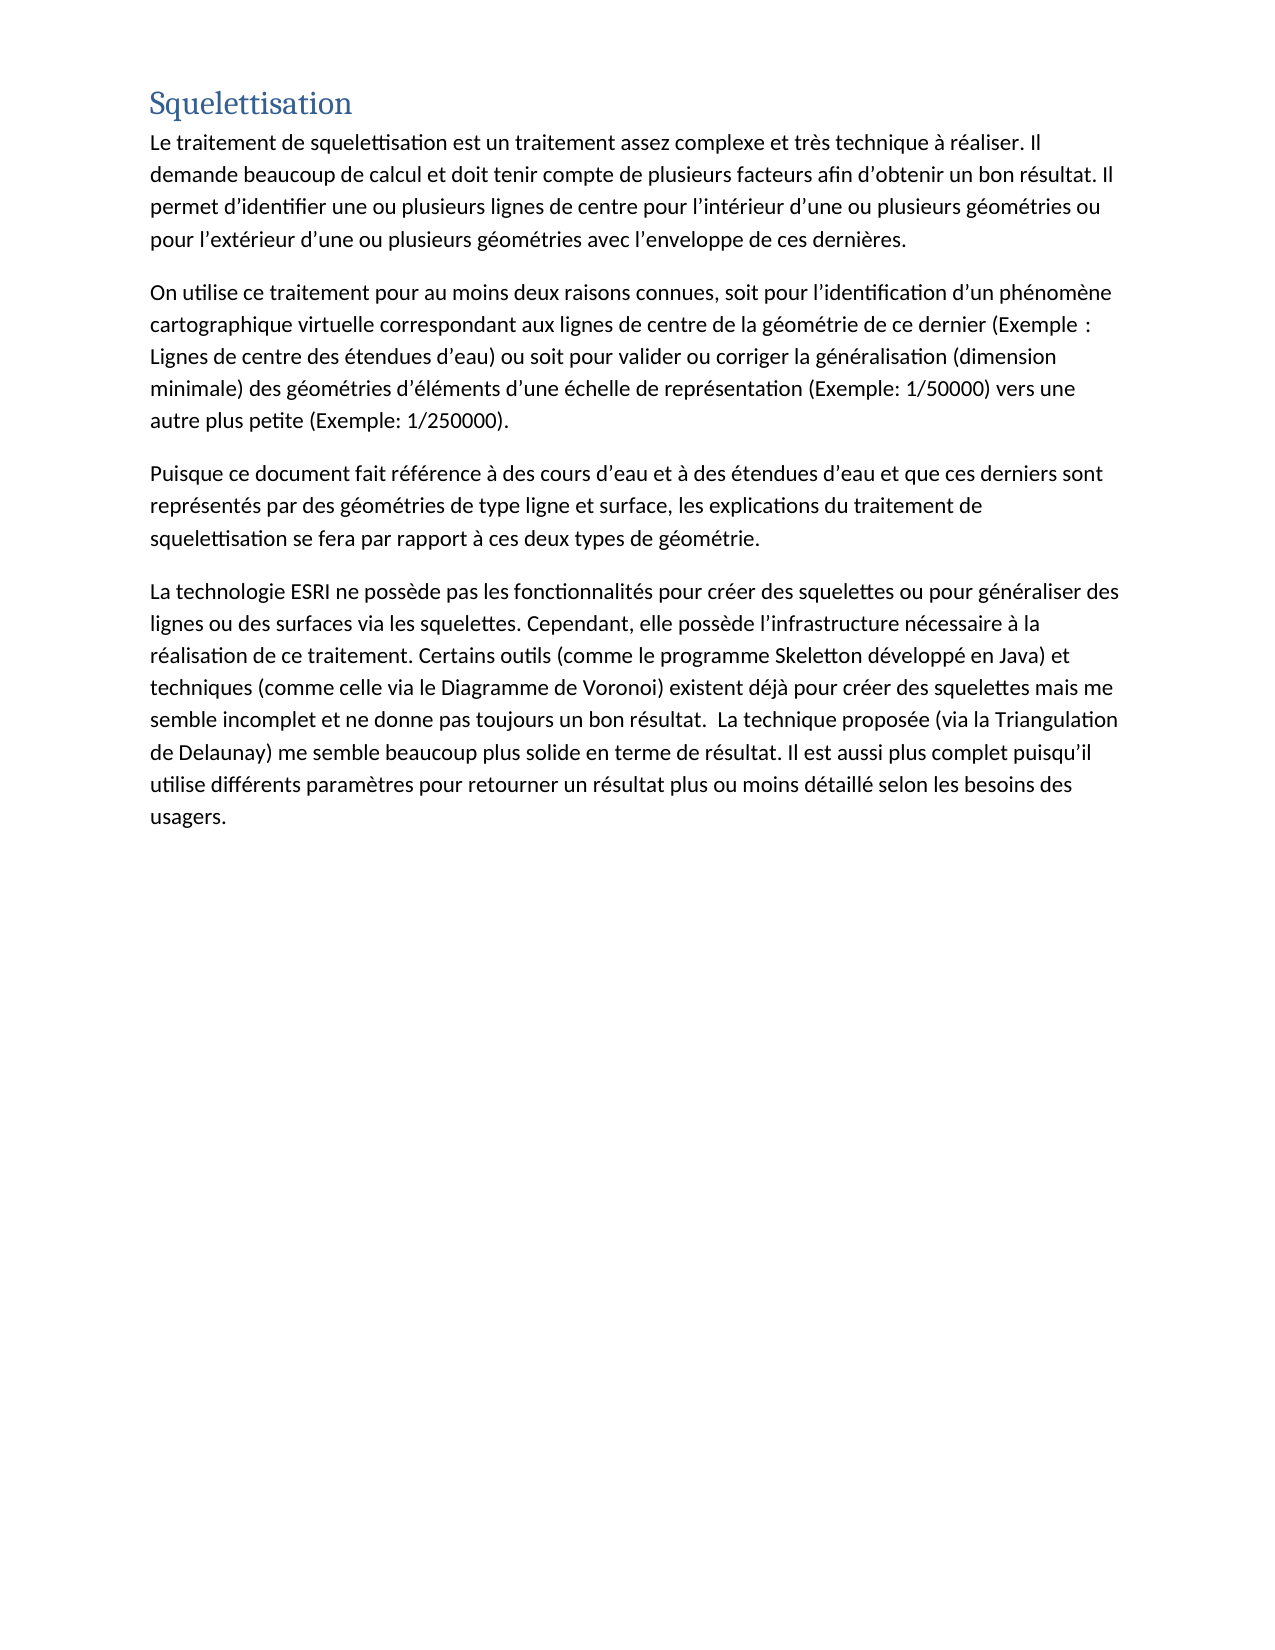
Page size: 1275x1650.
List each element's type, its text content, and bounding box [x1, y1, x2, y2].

text Le traitement de squelettisation est un traitement assez complexe et très technique à réaliser. Il demande beaucoup de calcul et doit tenir compte de plusieurs facteurs afin d’obtenir un bon résultat. Il permet d’identifier une ou plusieurs lignes de centre pour l’intérieur d’une ou plusieurs géométries ou pour l’extérieur d’une ou plusieurs géométries avec l’enveloppe de ces dernières. [150, 128, 1125, 253]
subtitle Squelettisation [150, 84, 1125, 122]
text On utilise ce traitement pour au moins deux raisons connues, soit pour l’identification d’un phénomène cartographique virtuelle correspondant aux lignes de centre de la géométrie de ce dernier (Exemple : Lignes de centre des étendues d’eau) ou soit pour valider ou corriger la généralisation (dimension minimale) des géométries d’éléments d’une échelle de représentation (Exemple: 1/50000) vers une autre plus petite (Exemple: 1/250000). [150, 278, 1125, 434]
text La technologie ESRI ne possède pas les fonctionnalités pour créer des squelettes ou pour généraliser des lignes ou des surfaces via les squelettes. Cependant, elle possède l’infrastructure nécessaire à la réalisation de ce traitement. Certains outils (comme le programme Skeletton développé en Java) et techniques (comme celle via le Diagramme de Voronoi) existent déjà pour créer des squelettes mais me semble incomplet et ne donne pas toujours un bon résultat. La technique proposée (via la Triangulation de Delaunay) me semble beaucoup plus solide en terme de résultat. Il est aussi plus complet puisqu’il utilise différents paramètres pour retourner un résultat plus ou moins détaillé selon les besoins des usagers. [150, 577, 1125, 830]
text Puisque ce document fait référence à des cours d’eau et à des étendues d’eau et que ces derniers sont représentés par des géométries de type ligne et surface, les explications du traitement de squelettisation se fera par rapport à ces deux types de géométrie. [150, 459, 1125, 552]
